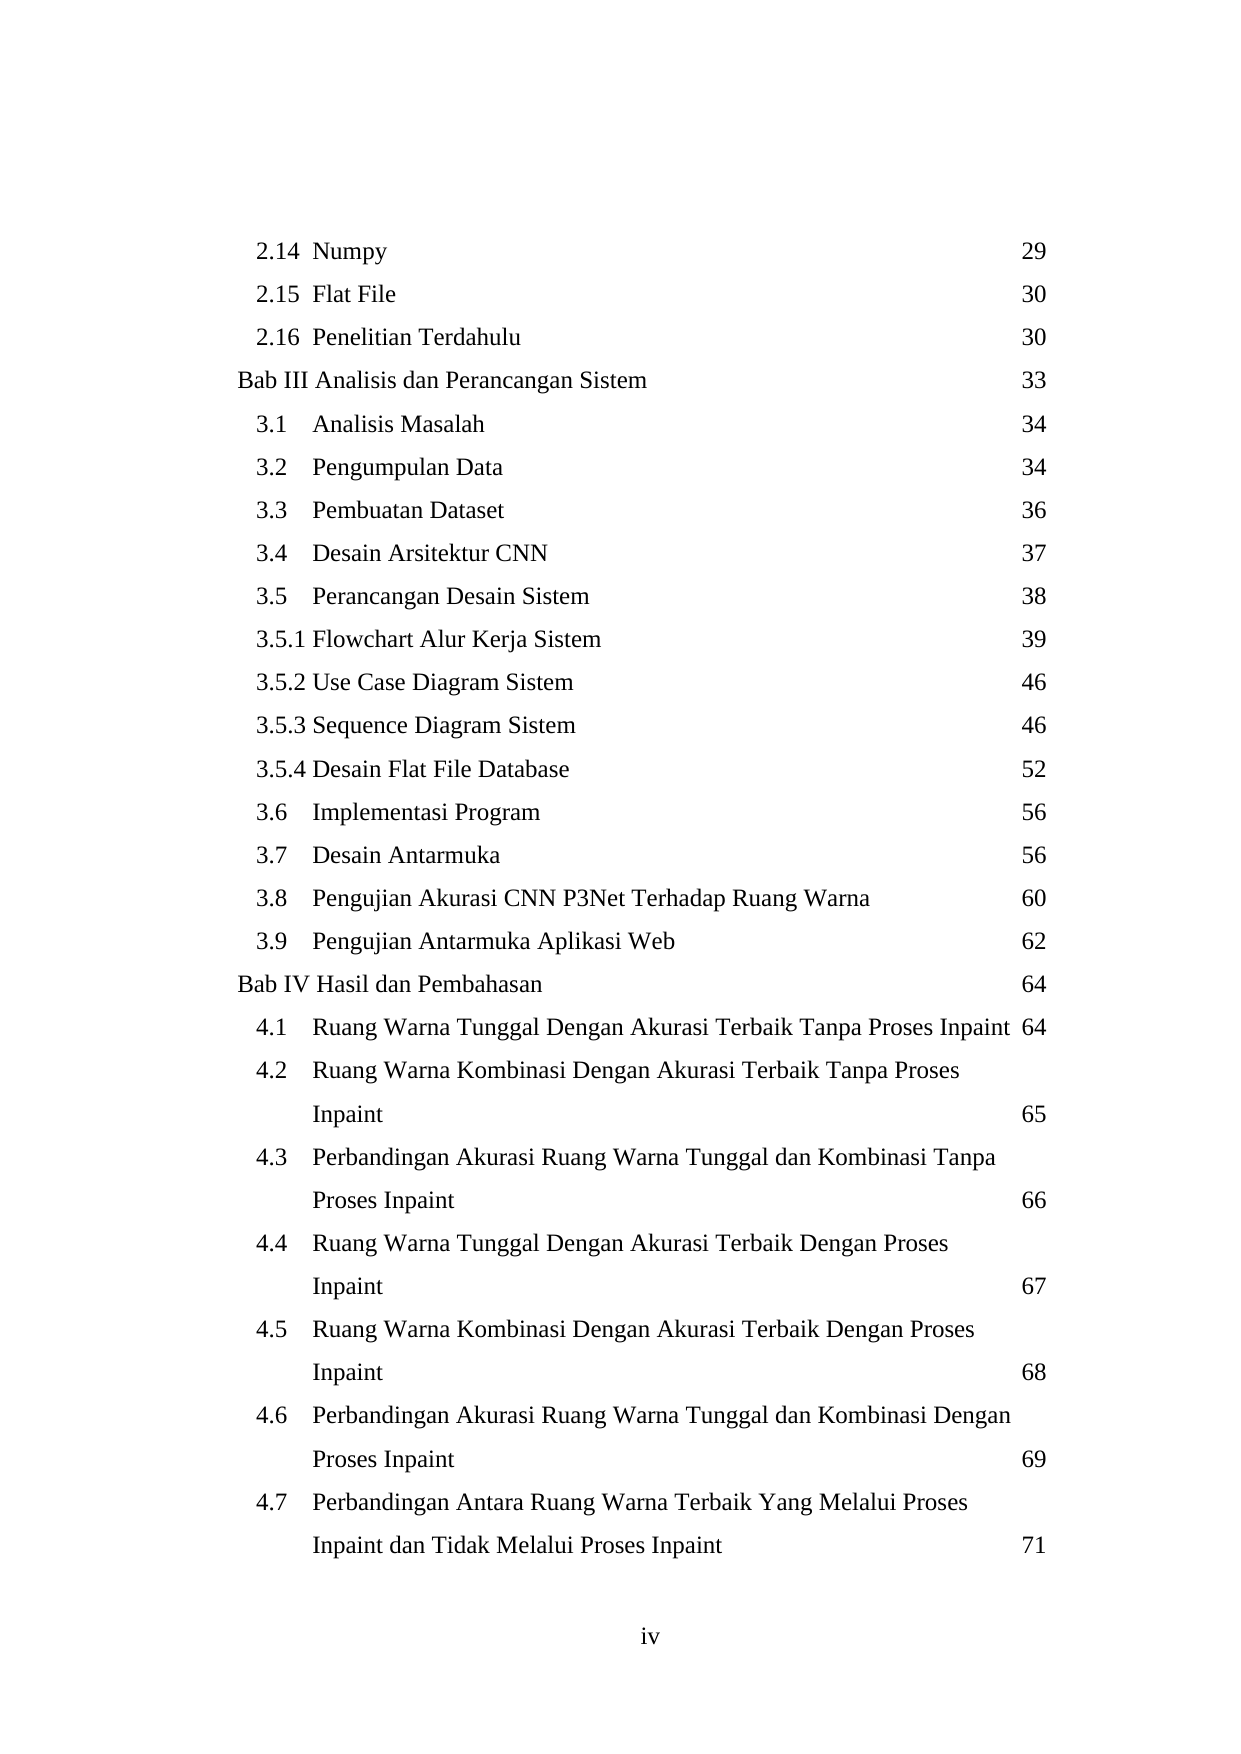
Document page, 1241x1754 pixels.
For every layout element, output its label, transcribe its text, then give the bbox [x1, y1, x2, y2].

text 3.5.3 Sequence Diagram Sistem 46 [256, 711, 1063, 739]
list Ruang Warna Kombinasi Dengan Akurasi Terbaik Dengan Proses [256, 1314, 1063, 1343]
text 3.5.2 Use Case Diagram Sistem 46 [256, 667, 1063, 696]
list Pembuatan Dataset 36 [256, 495, 1063, 524]
list Bab III Analisis dan Perancangan Sistem 33 [237, 366, 1063, 394]
list Ruang Warna Tunggal Dengan Akurasi Terbaik Dengan Proses [256, 1228, 1063, 1257]
list Perbandingan Antara Ruang Warna Terbaik Yang Melalui Proses [256, 1487, 1063, 1516]
list Inpaint dan Tidak Melalui Proses Inpaint 71 [312, 1530, 1063, 1559]
text 3.5.1 Flowchart Alur Kerja Sistem 39 [256, 624, 1063, 653]
list Numpy 29 [256, 236, 1063, 265]
list Pengujian Akurasi CNN P3Net Terhadap Ruang Warna 60 [256, 883, 1063, 912]
list Inpaint 68 [312, 1357, 1063, 1386]
list Pengujian Antarmuka Aplikasi Web 62 [256, 926, 1063, 955]
list Pengumpulan Data 34 [256, 452, 1063, 481]
list Flat File 30 [256, 279, 1063, 308]
list Desain Arsitektur CNN 37 [256, 538, 1063, 567]
list Implementasi Program 56 [256, 797, 1063, 826]
list Analisis Masalah 34 [256, 409, 1063, 437]
list Ruang Warna Tunggal Dengan Akurasi Terbaik Tanpa Proses Inpaint 64 [256, 1012, 1063, 1041]
list Inpaint 67 [312, 1271, 1063, 1300]
list Bab IV Hasil dan Pembahasan 64 [237, 969, 1063, 998]
list Perancangan Desain Sistem 38 [256, 581, 1063, 610]
list Inpaint 65 [312, 1099, 1063, 1127]
list Penelitian Terdahulu 30 [256, 322, 1063, 351]
list Perbandingan Akurasi Ruang Warna Tunggal dan Kombinasi Dengan Proses Inpaint 69 [256, 1401, 1063, 1472]
list Perbandingan Akurasi Ruang Warna Tunggal dan Kombinasi Tanpa Proses Inpaint 66 [256, 1142, 1063, 1214]
list Ruang Warna Kombinasi Dengan Akurasi Terbaik Tanpa Proses [256, 1056, 1063, 1084]
list Desain Antarmuka 56 [256, 840, 1063, 869]
text 3.5.4 Desain Flat File Database 52 [256, 754, 1063, 782]
